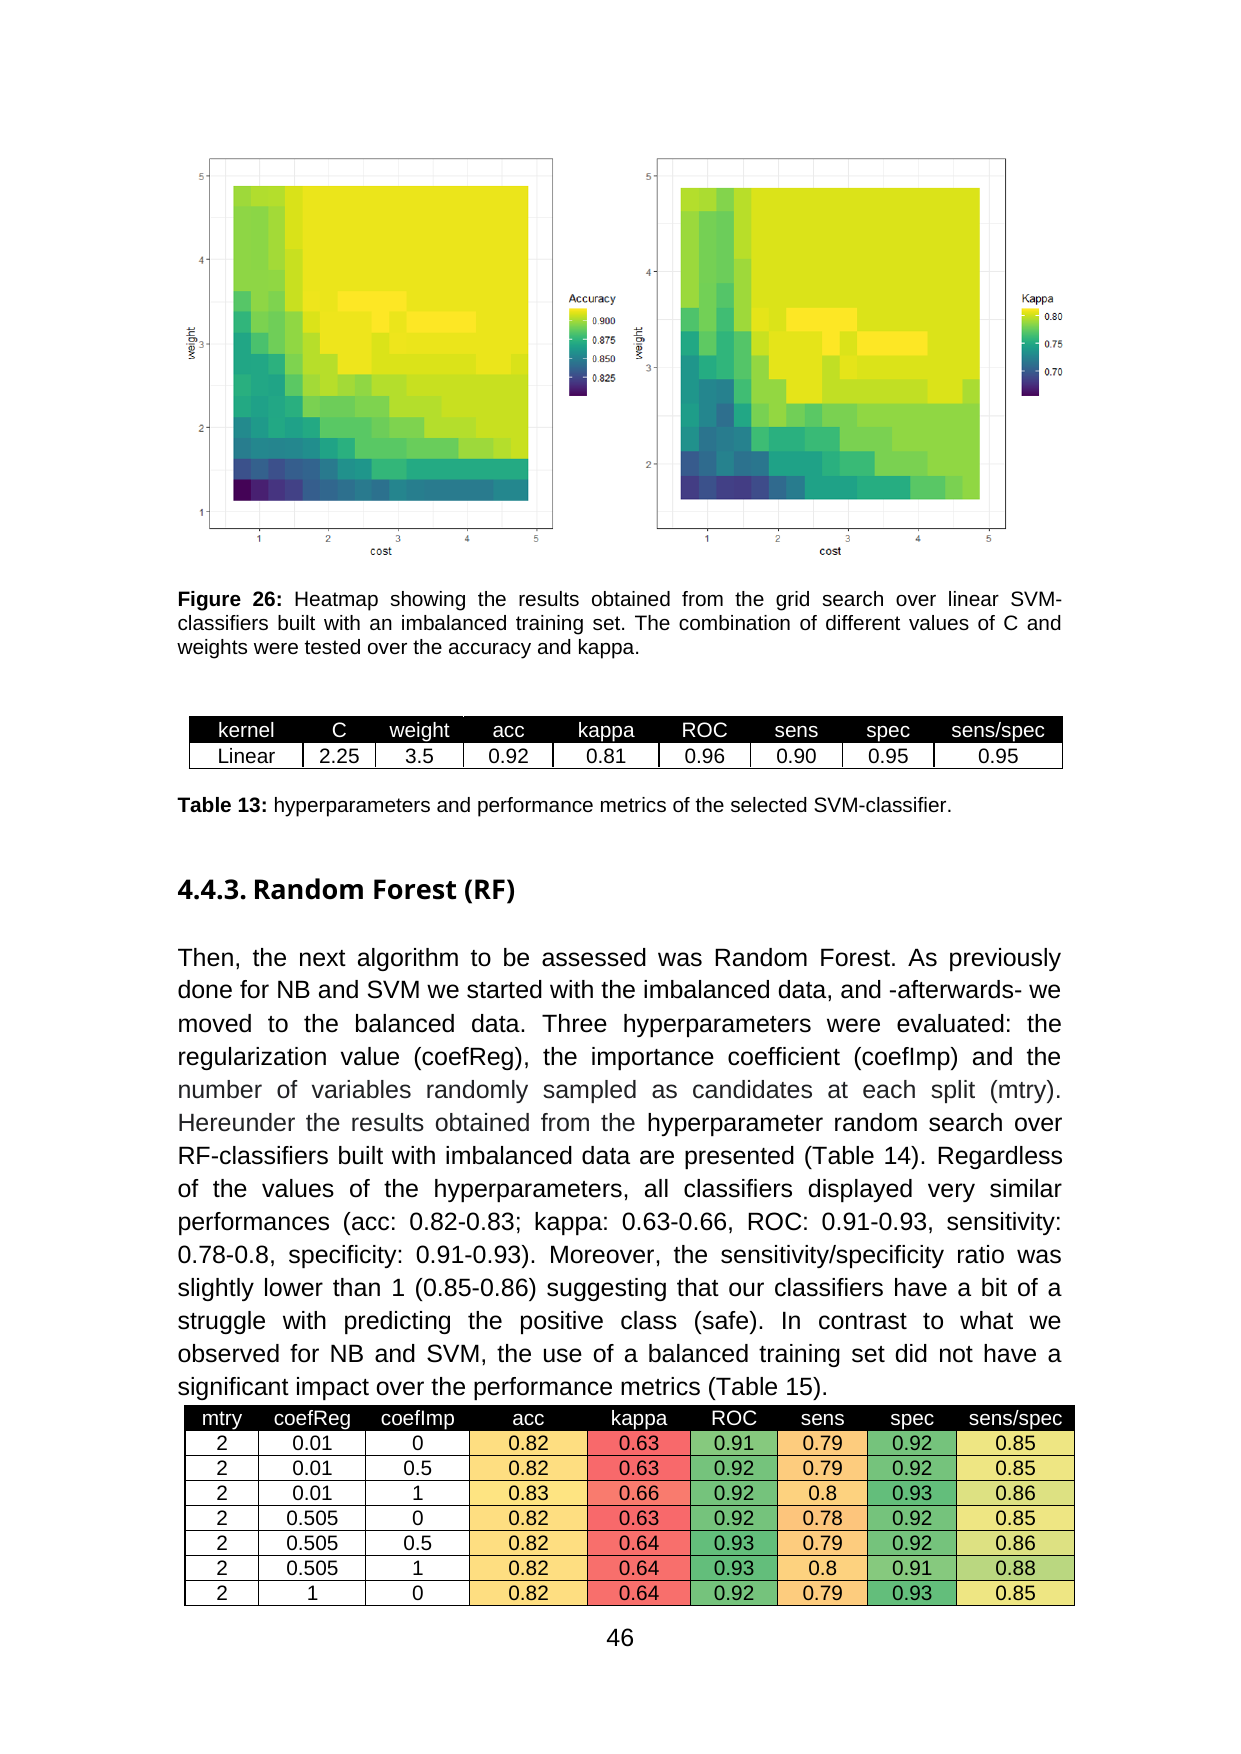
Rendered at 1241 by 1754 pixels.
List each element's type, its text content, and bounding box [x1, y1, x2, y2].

table_cell 0.63 [588, 1456, 690, 1480]
table_cell 0.5 [366, 1456, 469, 1480]
table_cell 0.91 [868, 1556, 956, 1580]
table_cell 0.5 [366, 1531, 469, 1555]
table_cell 0.82 [470, 1506, 587, 1530]
table_cell 0.90 [751, 743, 842, 767]
table_cell 0.63 [588, 1506, 690, 1530]
table_cell 0.8 [778, 1556, 867, 1580]
table_header mtry [186, 1406, 258, 1430]
table_header kappa [554, 718, 658, 742]
table_cell 2 [186, 1481, 258, 1505]
table_cell 0.93 [868, 1481, 956, 1505]
table_cell 1 [366, 1481, 469, 1505]
table_cell 1 [366, 1556, 469, 1580]
table_header acc [464, 718, 552, 742]
text Figure 26: Heatmap showing the results obtained from the grid search over linear SVM-classifiers built with an imbalanced training set. The combination of different values of C and weights were tested over the accuracy and kappa. [177, 587, 1063, 659]
table_cell 0.91 [691, 1431, 777, 1455]
table_header coefImp [366, 1406, 469, 1430]
table_cell 0.66 [588, 1481, 690, 1505]
table_cell 1 [259, 1581, 365, 1605]
text Then, the next algorithm to be assessed was Random Forest. As previously done for NB and SVM we started with the imbalanced data, and -afterwards- we moved to the balanced data. Three hyperparameters were evaluated: the regularization value (coefReg), the importance coefficient (coefImp) and the number of variables randomly sampled as candidates at each split (mtry). Hereunder the results obtained from the hyperparameter random search over RF-classifiers built with imbalanced data are presented (Table 14). Regardless of the values of the hyperparameters, all classifiers displayed very similar performances (acc: 0.82-0.83; kappa: 0.63-0.66, ROC: 0.91-0.93, sensitivity: 0.78-0.8, specificity: 0.91-0.93). Moreover, the sensitivity/specificity ratio was slightly lower than 1 (0.85-0.86) suggesting that our classifiers have a bit of a struggle with predicting the positive class (safe). In contrast to what we observed for NB and SVM, the use of a balanced training set did not have a significant impact over the performance metrics (Table 15). [177, 942, 1063, 1075]
table_cell 0.01 [259, 1481, 365, 1505]
table_cell 0.93 [691, 1531, 777, 1555]
table_header coefReg [259, 1406, 365, 1430]
table_cell 0.8 [778, 1481, 867, 1505]
table_cell 2 [186, 1431, 258, 1455]
table_cell 0.95 [843, 743, 933, 767]
text Table 13: hyperparameters and performance metrics of the selected SVM-classifier. [177, 793, 1063, 817]
table_cell 0.82 [470, 1581, 587, 1605]
table_cell 0.92 [691, 1506, 777, 1530]
table_cell 0.92 [868, 1431, 956, 1455]
table_cell 0.96 [660, 743, 750, 767]
table_header sens [778, 1406, 867, 1430]
table_header ROC [691, 1406, 777, 1430]
table_cell 0.01 [259, 1431, 365, 1455]
table_cell 0.81 [554, 743, 658, 767]
table_cell 0 [366, 1581, 469, 1605]
table_header C [304, 718, 375, 742]
table_cell 0.85 [957, 1456, 1074, 1480]
table_header sens [751, 718, 842, 742]
table_header acc [470, 1406, 587, 1430]
table_cell 0.79 [778, 1531, 867, 1555]
table_cell 0.93 [691, 1556, 777, 1580]
table_cell 0.79 [778, 1581, 867, 1605]
table_cell 0.92 [691, 1456, 777, 1480]
table_cell 0.85 [957, 1506, 1074, 1530]
table_cell 0.92 [464, 743, 552, 767]
table_cell 0.92 [868, 1531, 956, 1555]
table_cell 0.82 [470, 1556, 587, 1580]
table_cell 2 [186, 1581, 258, 1605]
table_header ROC [660, 718, 750, 742]
table_cell 0.505 [259, 1531, 365, 1555]
table_cell 2 [186, 1456, 258, 1480]
table_cell 0.64 [588, 1556, 690, 1580]
table_cell 0 [366, 1506, 469, 1530]
picture [177, 147, 1076, 559]
table_cell 0 [366, 1431, 469, 1455]
table_cell 0.92 [691, 1481, 777, 1505]
table_cell 0.79 [778, 1431, 867, 1455]
table_cell 0.82 [470, 1456, 587, 1480]
table_cell 0.86 [957, 1481, 1074, 1505]
table_cell 0.93 [868, 1581, 956, 1605]
table_header sens/spec [935, 718, 1062, 742]
table_header kappa [588, 1406, 690, 1430]
table_cell 2 [186, 1506, 258, 1530]
table_cell 0.64 [588, 1581, 690, 1605]
table_cell 0.85 [957, 1581, 1074, 1605]
table_cell 0.64 [588, 1531, 690, 1555]
table_cell 0.92 [868, 1456, 956, 1480]
table_cell 0.88 [957, 1556, 1074, 1580]
table_cell 0.78 [778, 1506, 867, 1530]
table_header sens/spec [957, 1406, 1074, 1430]
table_cell 0.79 [778, 1456, 867, 1480]
text Then, the next algorithm to be assessed was Random Forest. As previously done for NB and SVM we started with the imbalanced data, and -afterwards- we moved to the balanced data. Three hyperparameters were evaluated: the regularization value (coefReg), the importance coefficient (coefImp) and the number of variables randomly sampled as candidates at each split (mtry). Hereunder the results obtained from the hyperparameter random search over RF-classifiers built with imbalanced data are presented (Table 14). Regardless of the values of the hyperparameters, all classifiers displayed very similar performances (acc: 0.82-0.83; kappa: 0.63-0.66, ROC: 0.91-0.93, sensitivity: 0.78-0.8, specificity: 0.91-0.93). Moreover, the sensitivity/specificity ratio was slightly lower than 1 (0.85-0.86) suggesting that our classifiers have a bit of a struggle with predicting the positive class (safe). In contrast to what we observed for NB and SVM, the use of a balanced training set did not have a significant impact over the performance metrics (Table 15). [177, 1103, 1063, 1401]
table_cell 2 [186, 1531, 258, 1555]
table_cell 0.86 [957, 1531, 1074, 1555]
table_header kernel [190, 718, 302, 742]
table_header weight [376, 718, 463, 742]
table_cell 2 [186, 1556, 258, 1580]
table_cell 0.83 [470, 1481, 587, 1505]
table_cell 0.92 [868, 1506, 956, 1530]
table_cell 3.5 [376, 743, 463, 767]
table_cell 0.82 [470, 1531, 587, 1555]
table_cell 0.505 [259, 1506, 365, 1530]
table_cell 0.95 [935, 743, 1062, 767]
table_cell 0.92 [691, 1581, 777, 1605]
table_cell 0.63 [588, 1431, 690, 1455]
subtitle Random Forest (RF) [177, 871, 1063, 907]
table_header spec [868, 1406, 956, 1430]
table_cell Linear [190, 743, 302, 767]
table_header spec [843, 718, 933, 742]
table_cell 0.505 [259, 1556, 365, 1580]
table_cell 0.01 [259, 1456, 365, 1480]
table_cell 0.82 [470, 1431, 587, 1455]
table_cell 2.25 [304, 743, 375, 767]
table_cell 0.85 [957, 1431, 1074, 1455]
